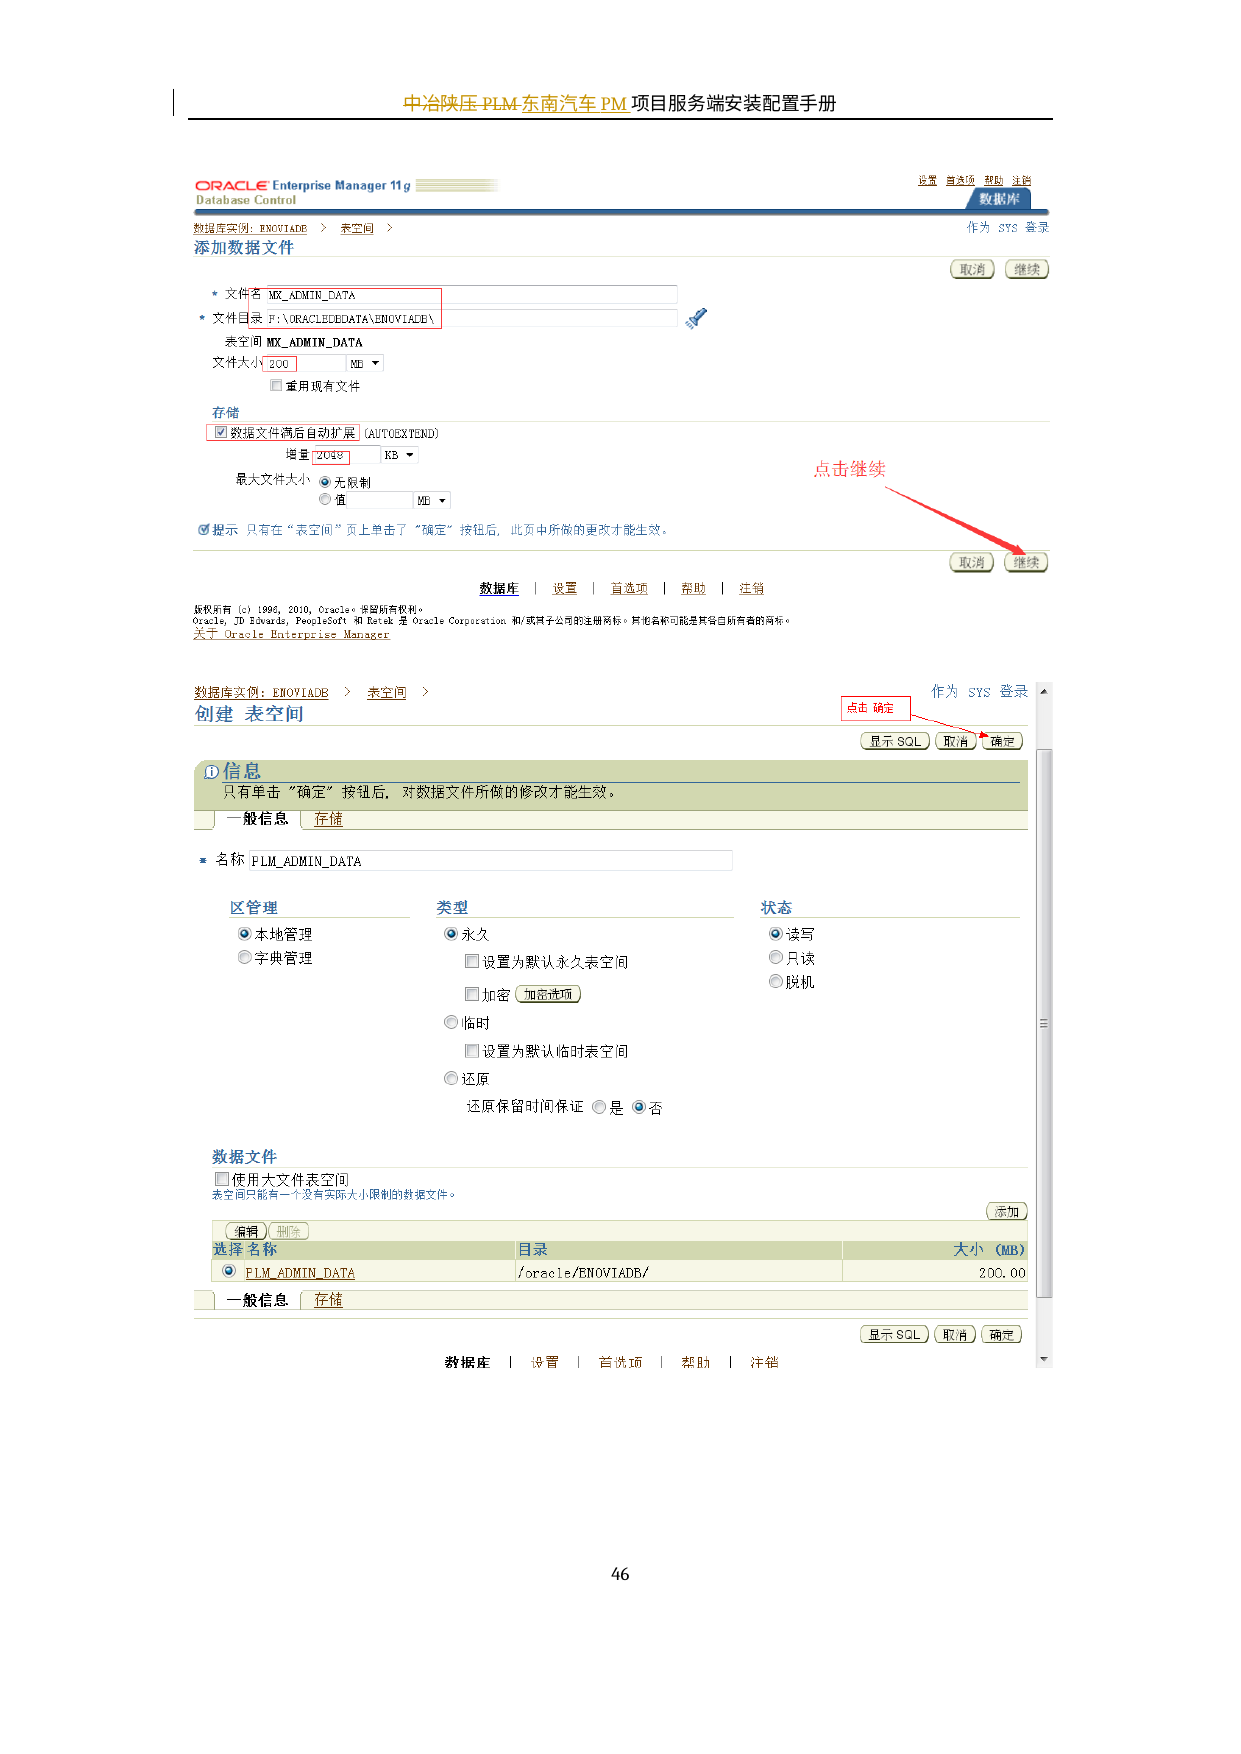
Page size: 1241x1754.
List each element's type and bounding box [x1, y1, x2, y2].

picture [187, 682, 1053, 1368]
picture [187, 162, 1053, 642]
